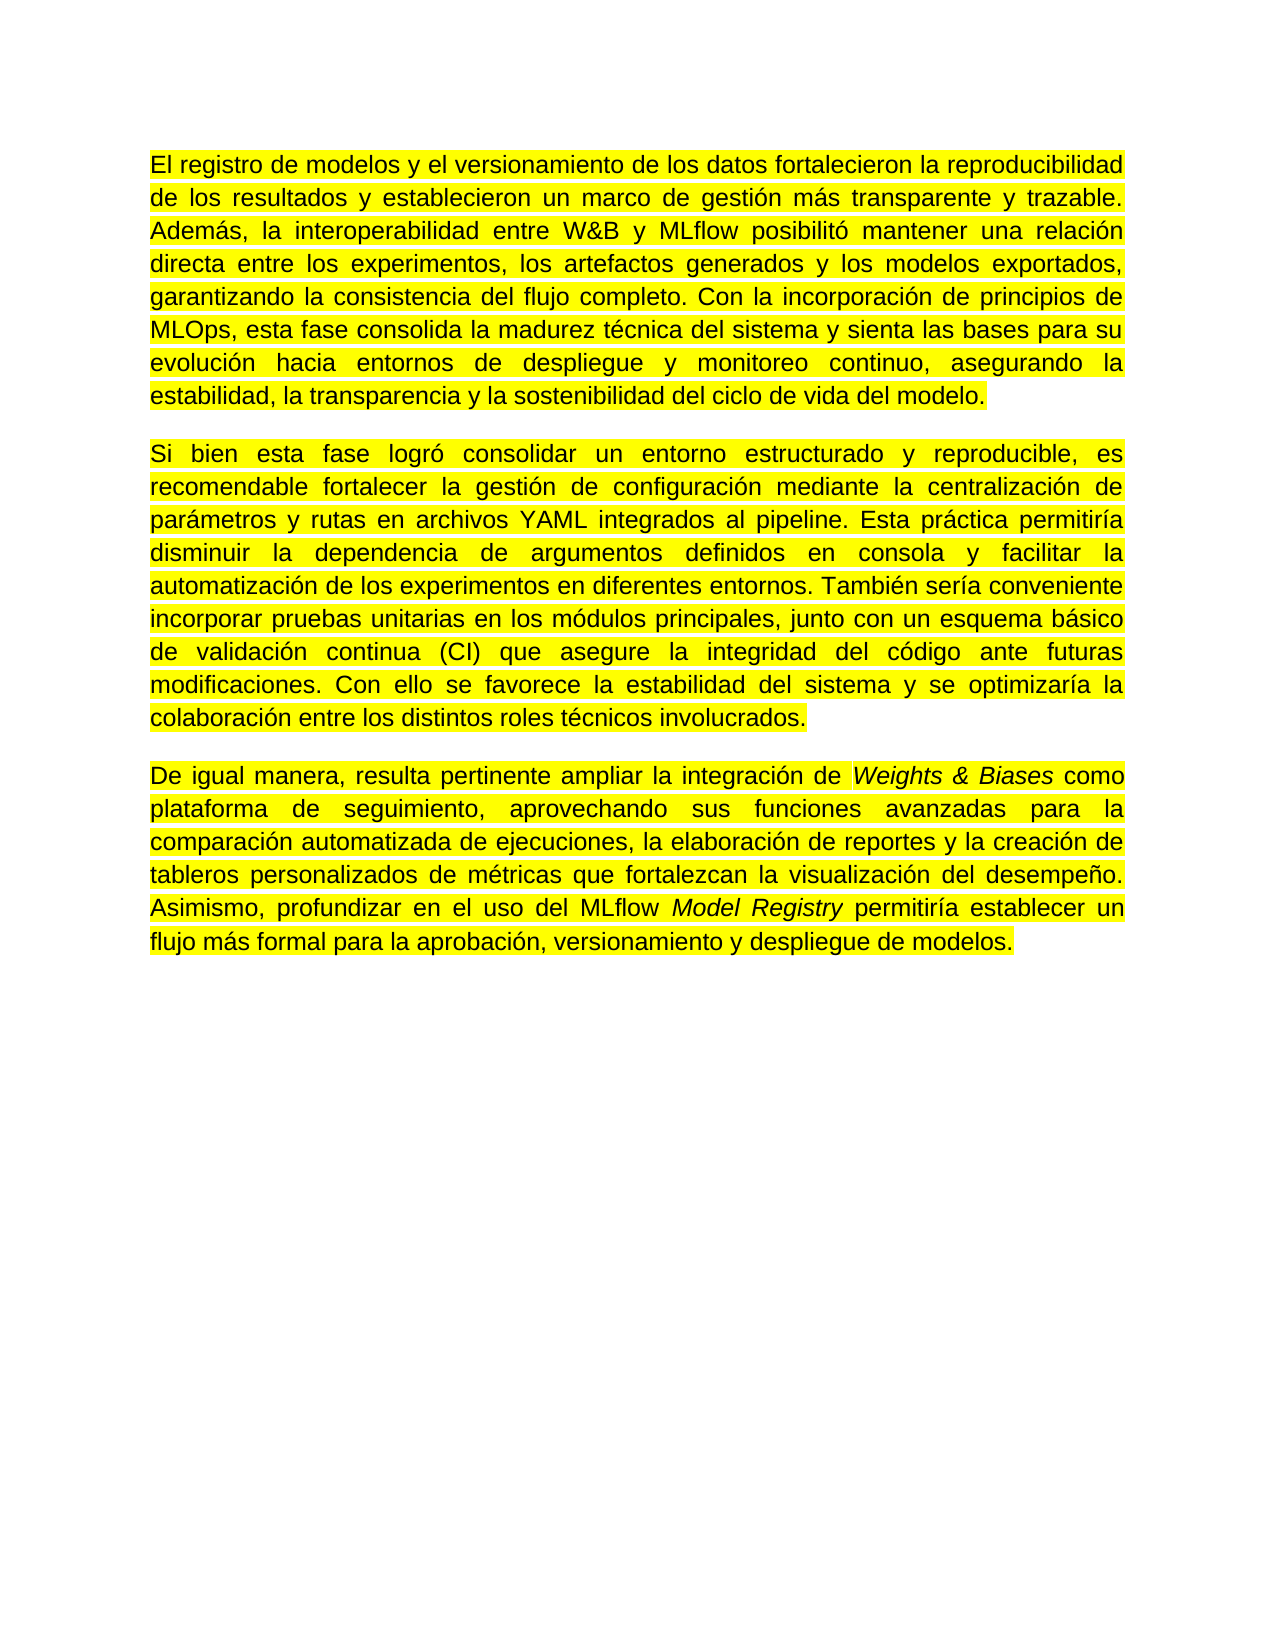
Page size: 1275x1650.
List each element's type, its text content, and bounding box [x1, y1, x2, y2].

text De igual manera, resulta pertinente ampliar la integración de Weights & Biases como plataforma de seguimiento, aprovechando sus funciones avanzadas para la comparación automatizada de ejecuciones, la elaboración de reportes y la creación de tableros personalizados de métricas que fortalezcan la visualización del desempeño. Asimismo, profundizar en el uso del MLflow Model Registry permitiría establecer un flujo más formal para la aprobación, versionamiento y despliegue de modelos. [150, 761, 1125, 794]
text De igual manera, resulta pertinente ampliar la integración de Weights & Biases como plataforma de seguimiento, aprovechando sus funciones avanzadas para la comparación automatizada de ejecuciones, la elaboración de reportes y la creación de tableros personalizados de métricas que fortalezcan la visualización del desempeño. Asimismo, profundizar en el uso del MLflow Model Registry permitiría establecer un flujo más formal para la aprobación, versionamiento y despliegue de modelos. [150, 922, 1125, 955]
